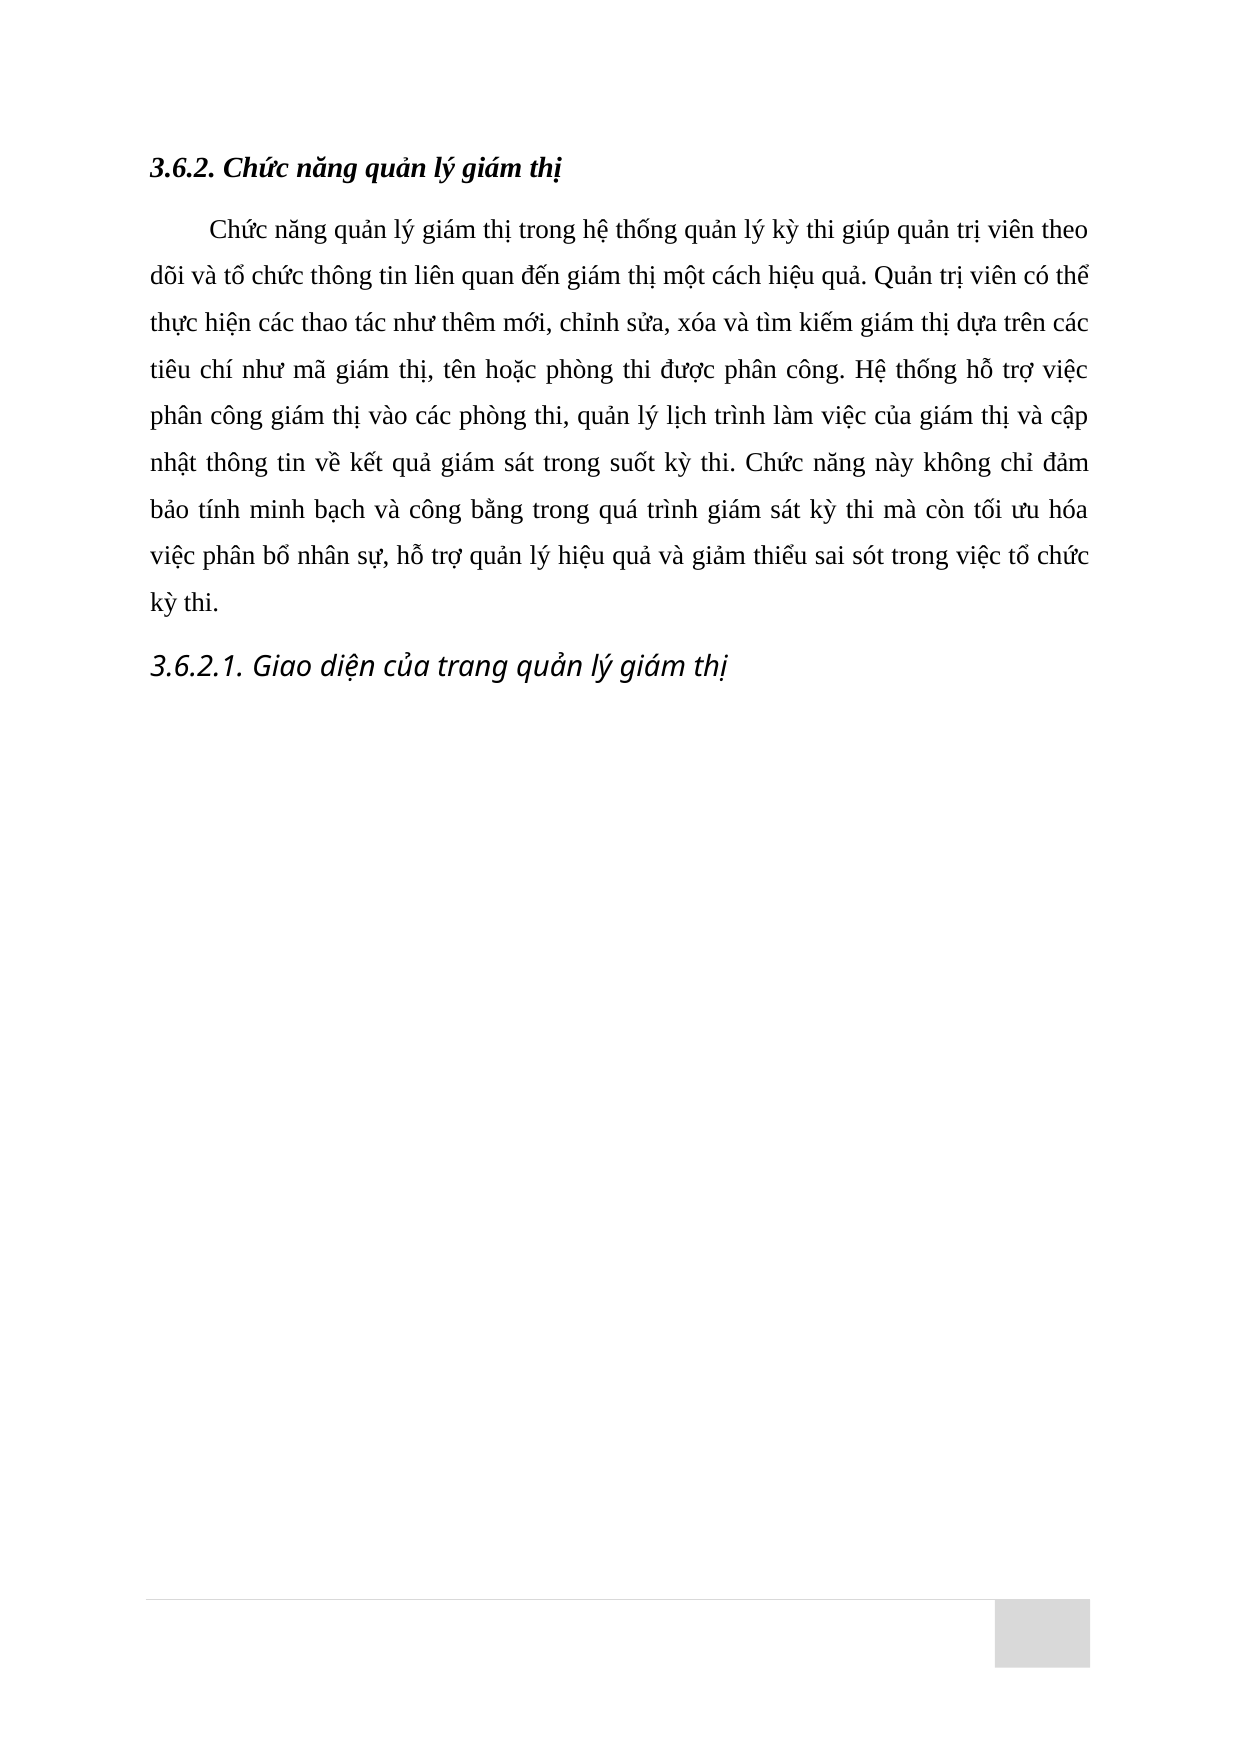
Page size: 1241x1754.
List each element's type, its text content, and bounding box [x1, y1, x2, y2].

text Chức năng quản lý giám thị [150, 150, 1090, 183]
text Chức năng quản lý giám thị trong hệ thống quản lý kỳ thi giúp quản trị viên theo dõi và tổ chức thông tin liên quan đến giám thị một cách hiệu quả. Quản trị viên có thể thực hiện các thao tác như thêm mới, chỉnh sửa, xóa và tìm kiếm giám thị dựa trên các tiêu chí như mã giám thị, tên hoặc phòng thi được phân công. Hệ thống hỗ trợ việc phân công giám thị vào các phòng thi, quản lý lịch trình làm việc của giám thị và cập nhật thông tin về kết quả giám sát trong suốt kỳ thi. Chức năng này không chỉ đảm bảo tính minh bạch và công bằng trong quá trình giám sát kỳ thi mà còn tối ưu hóa việc phân bổ nhân sự, hỗ trợ quản lý hiệu quả và giảm thiểu sai sót trong việc tổ chức kỳ thi. [150, 213, 1090, 617]
text Giao diện của trang quản lý giám thị [150, 645, 1090, 685]
